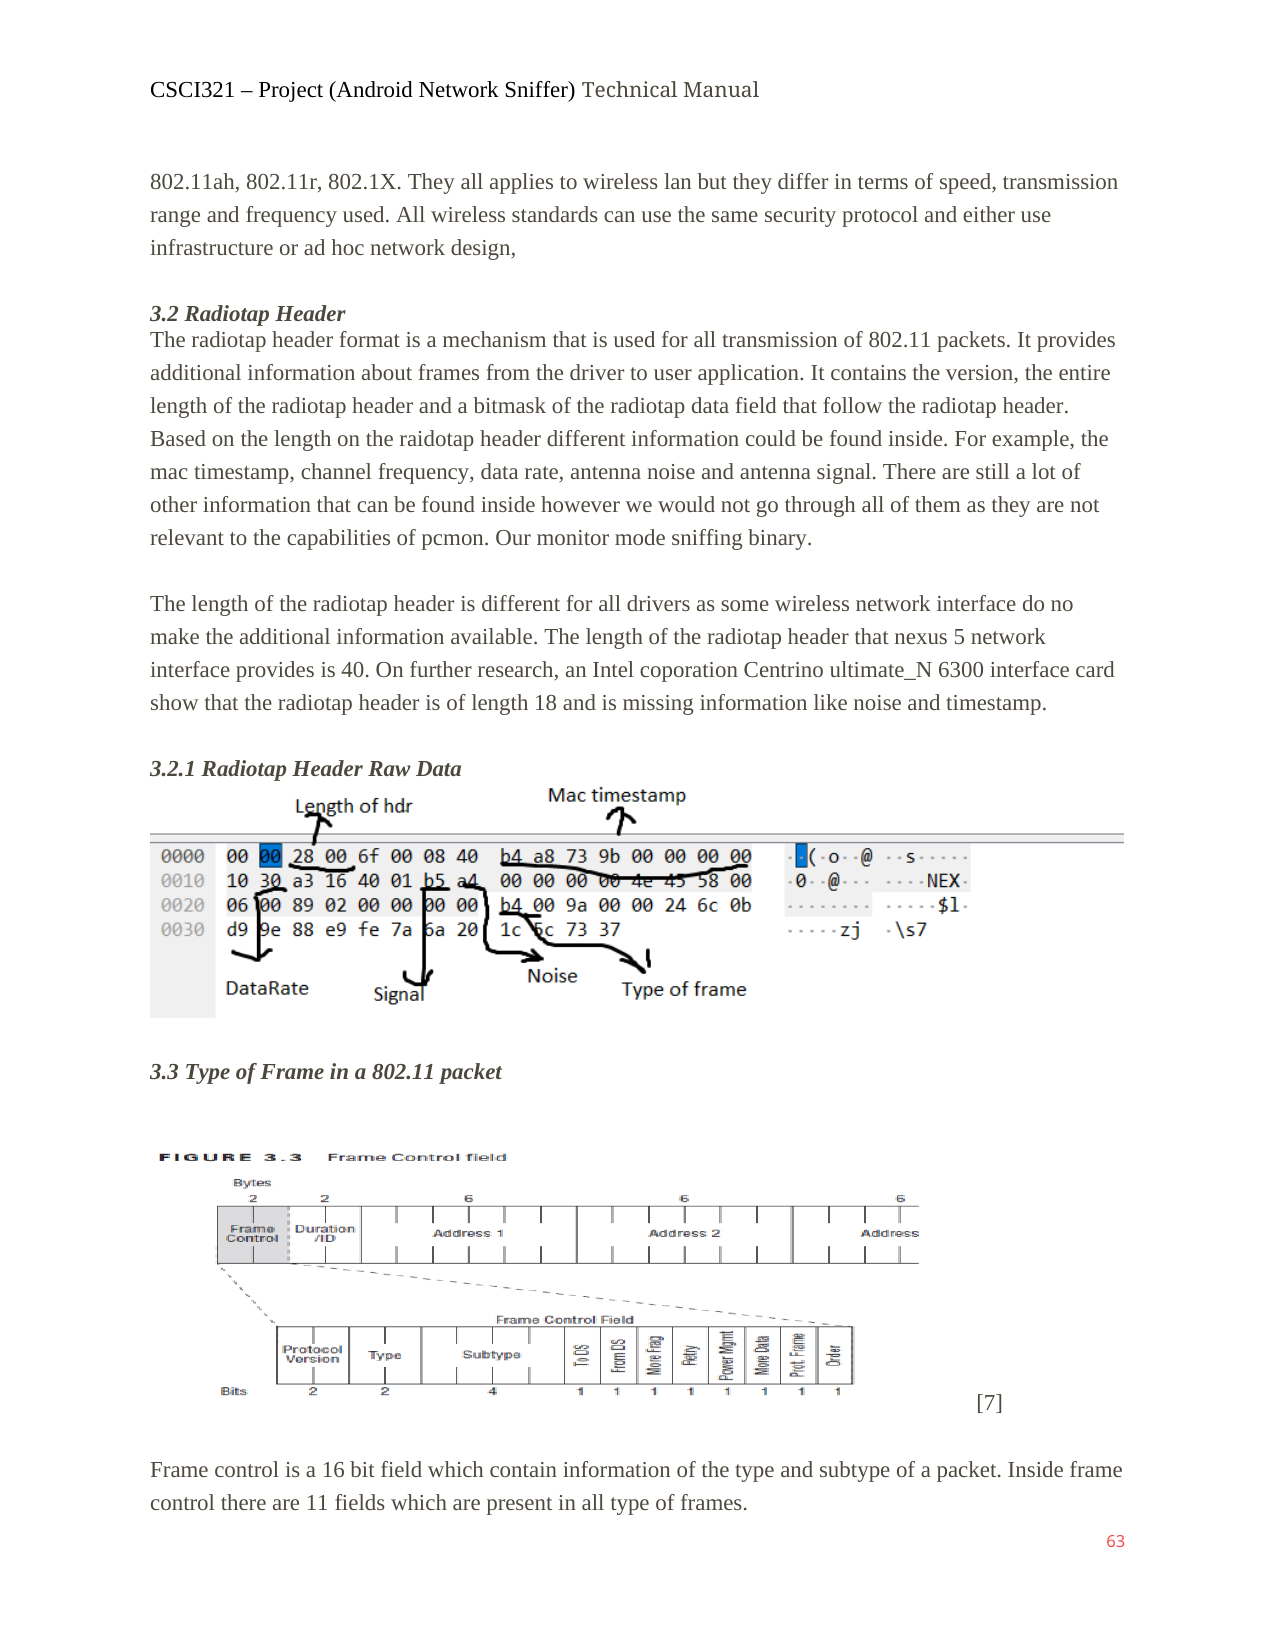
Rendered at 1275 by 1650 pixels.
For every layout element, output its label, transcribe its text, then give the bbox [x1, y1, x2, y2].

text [150, 168, 1125, 260]
picture [150, 781, 1124, 1018]
text The length of the radiotap header is different for all drivers as some wireless network interface do no make the additional information available. The length of the radiotap header that nexus 5 network interface provides is 40. On further research, an Intel coporation Centrino ultimate_N 6300 interface card show that the radiotap header is of length 18 and is missing information like noise and timestamp. [150, 590, 1125, 715]
picture [150, 1150, 977, 1411]
subtitle 3.3 Type of Frame in a 802.11 packet [150, 1058, 1125, 1084]
text Frame control is a 16 bit field which contain information of the type and subtype of a packet. Inside frame control there are 11 fields which are present in all type of frames. [150, 1456, 1125, 1515]
subtitle 3.2.1 Radiotap Header Raw Data [150, 755, 1125, 782]
text The radiotap header format is a mechanism that is used for all transmission of 802.11 packets. It provides additional information about frames from the driver to user application. It contains the version, the entire length of the radiotap header and a bitmask of the radiotap data field that follow the radiotap header. Based on the length on the raidotap header different information could be found inside. For example, the mac timestamp, channel frequency, data rate, antenna noise and antenna signal. There are still a lot of other information that can be found inside however we would not go through all of them as they are not relevant to the capabilities of pcmon. Our monitor mode sniffing binary. [150, 326, 1125, 550]
subtitle 3.2 Radiotap Header [150, 300, 1125, 326]
